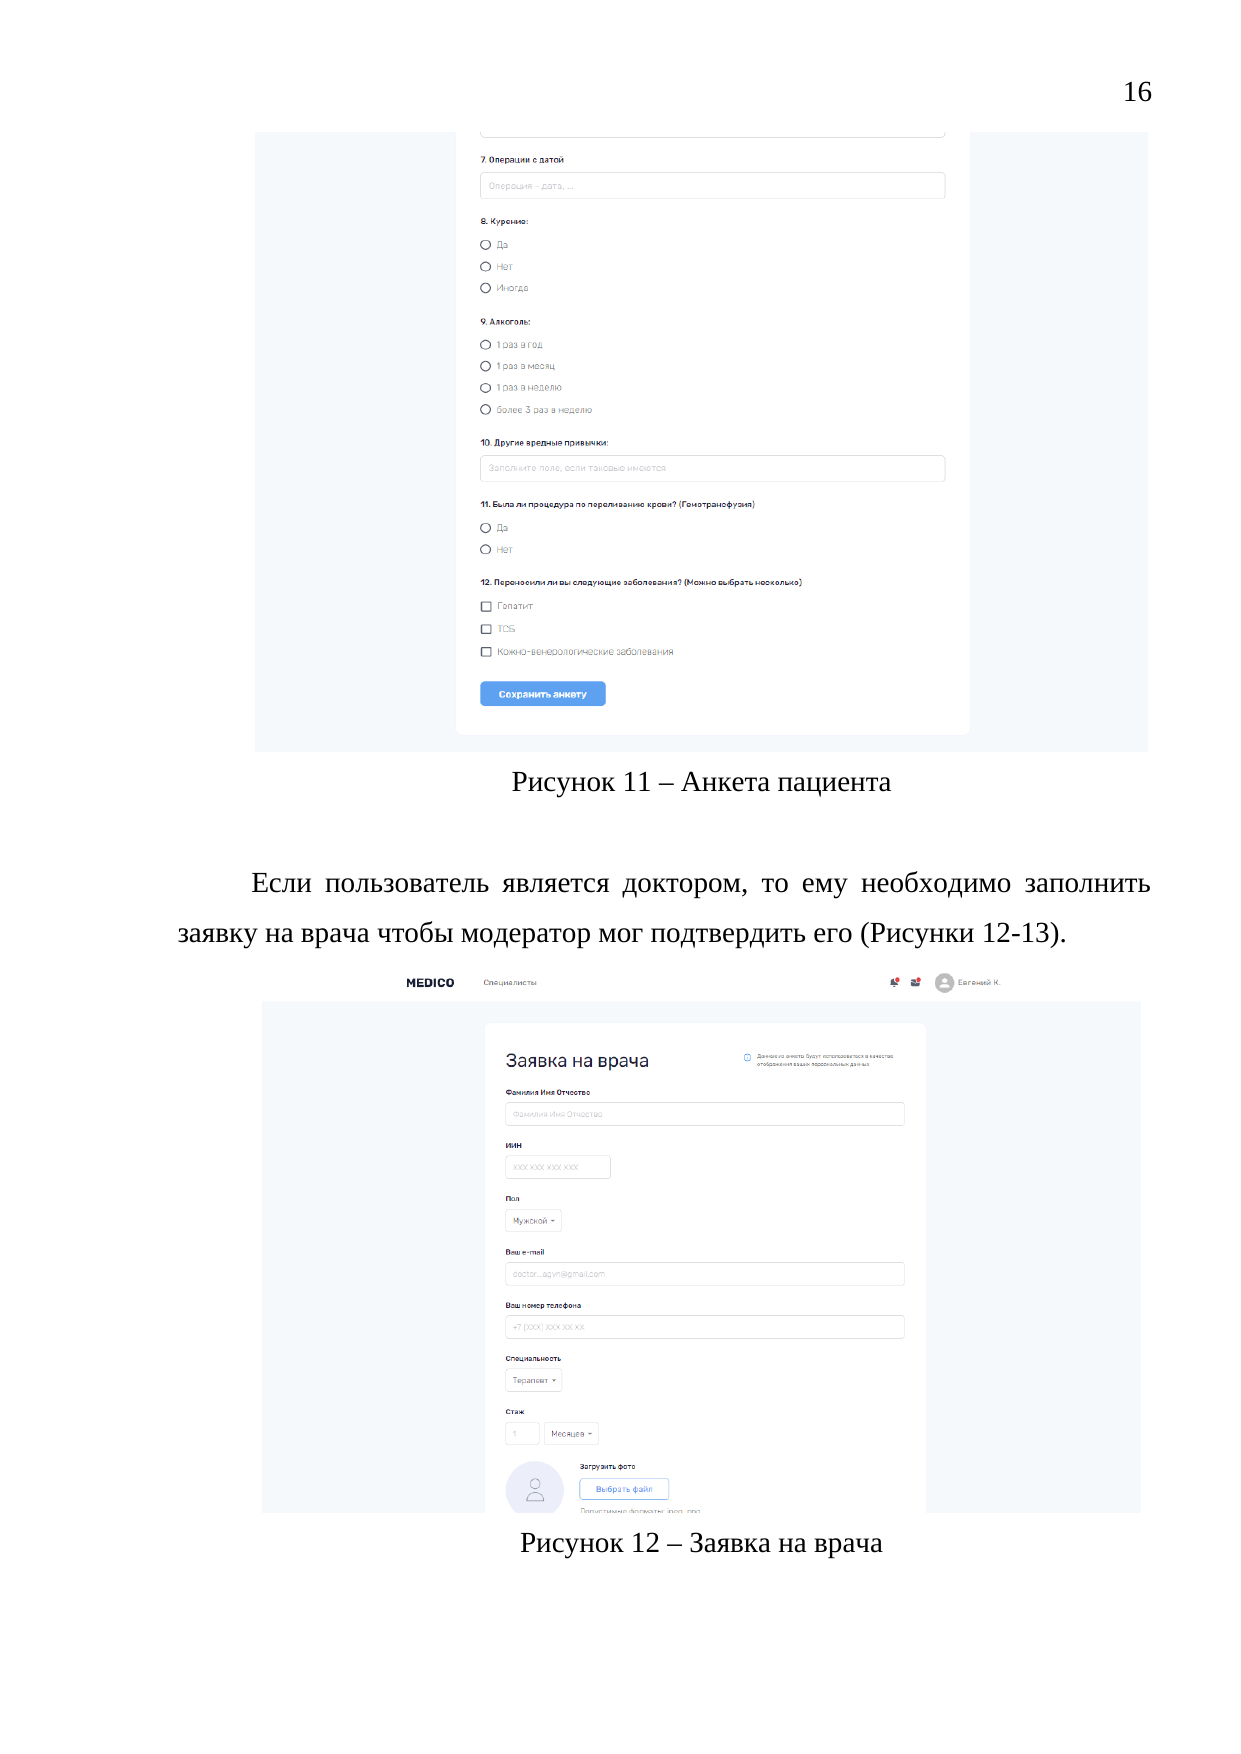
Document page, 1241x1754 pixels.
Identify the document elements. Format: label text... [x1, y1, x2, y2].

picture [261, 965, 1141, 1513]
text Рисунок 12 – Заявка на врача [177, 1525, 1152, 1559]
text Рисунок 11 – Анкета пациента [177, 764, 1152, 798]
text Если пользователь является доктором, то ему необходимо заполнить заявку на врача чтобы модератор мог подтвердить его (Рисунки 12-13). [177, 865, 1152, 949]
picture [254, 132, 1149, 752]
